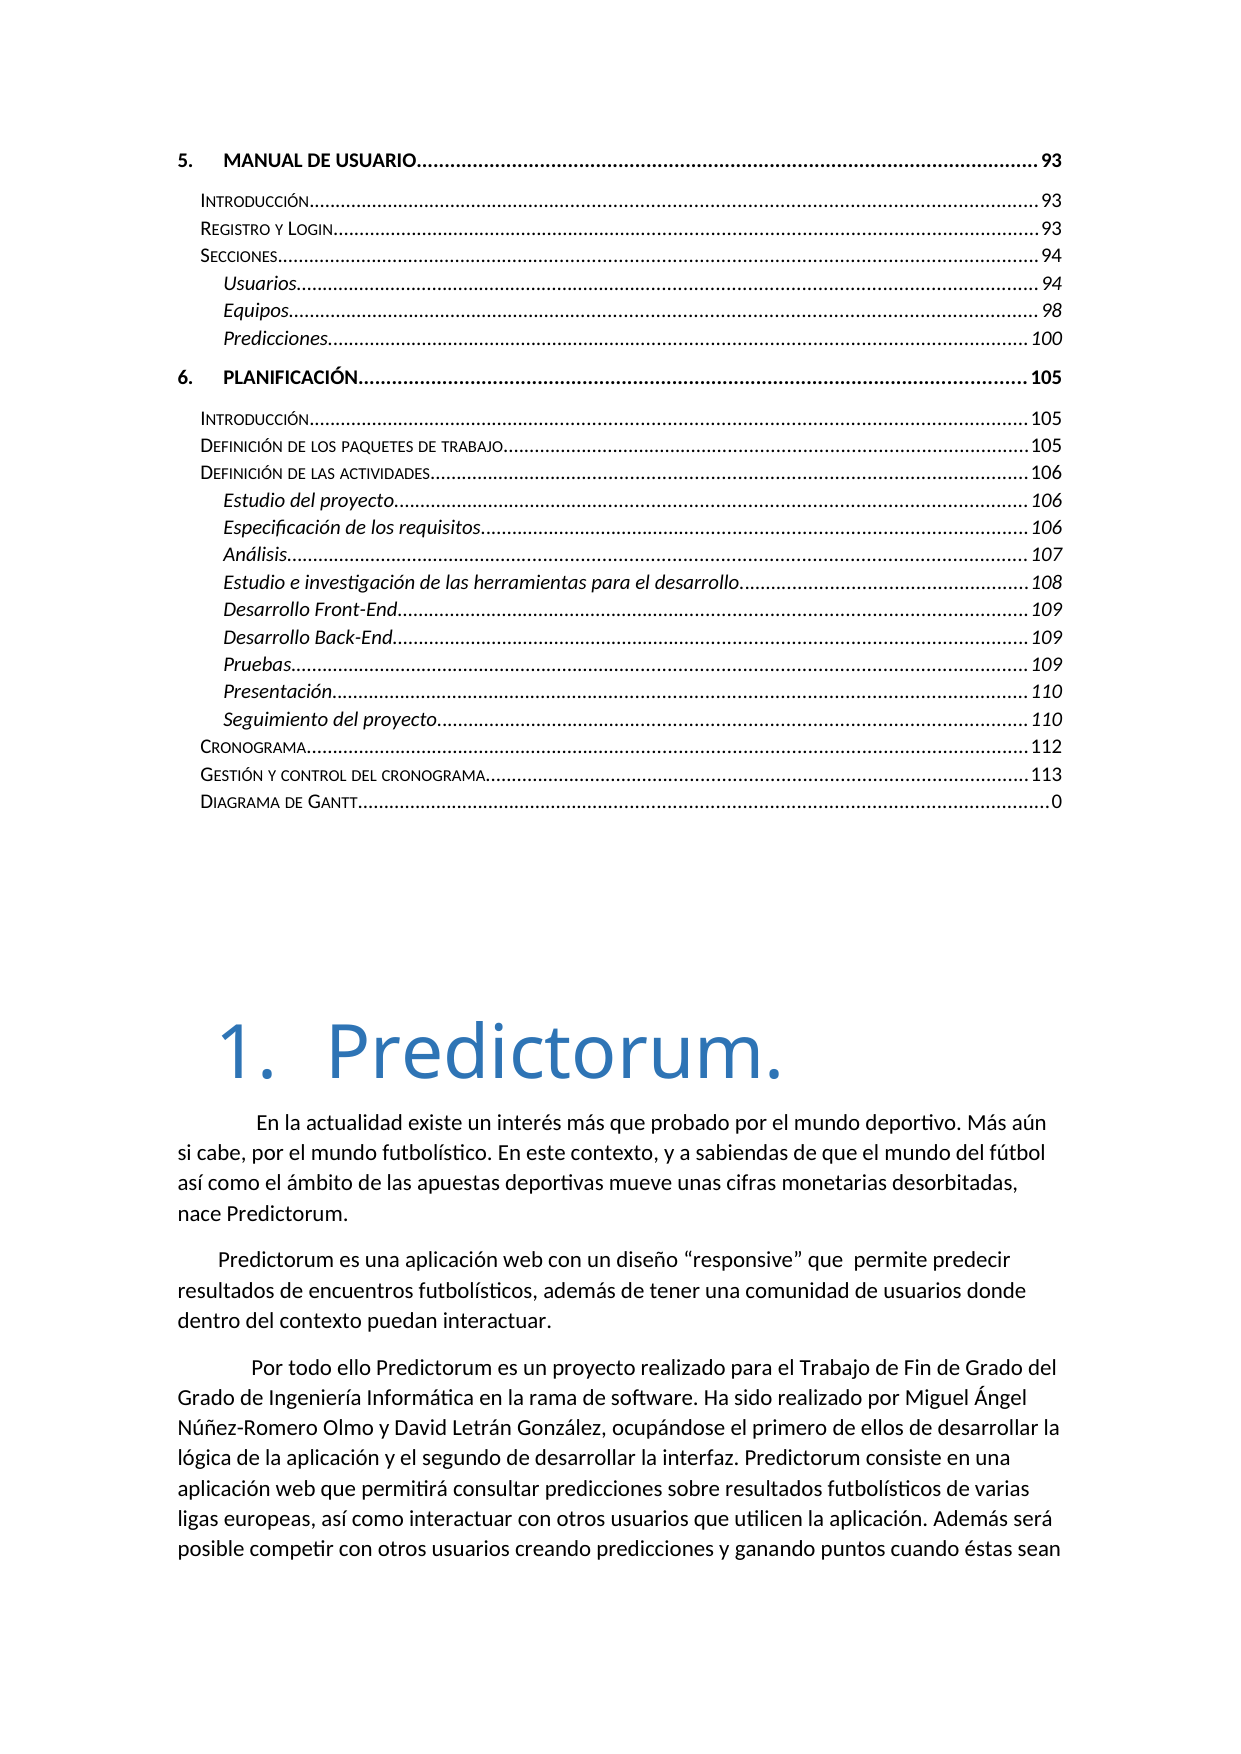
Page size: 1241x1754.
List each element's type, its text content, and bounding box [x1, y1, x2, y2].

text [177, 1353, 1063, 1562]
text Predictorum. [215, 998, 1063, 1100]
text Predictorum es una aplicación web con un diseño “responsive” que permite predecir resultados de encuentros futbolísticos, además de tener una comunidad de usuarios donde dentro del contexto puedan interactuar. [177, 1246, 1063, 1334]
text En la actualidad existe un interés más que probado por el mundo deportivo. Más aún si cabe, por el mundo futbolístico. En este contexto, y a sabiendas de que el mundo del fútbol así como el ámbito de las apuestas deportivas mueve unas cifras monetarias desorbitadas, nace Predictorum. [177, 1108, 1063, 1227]
